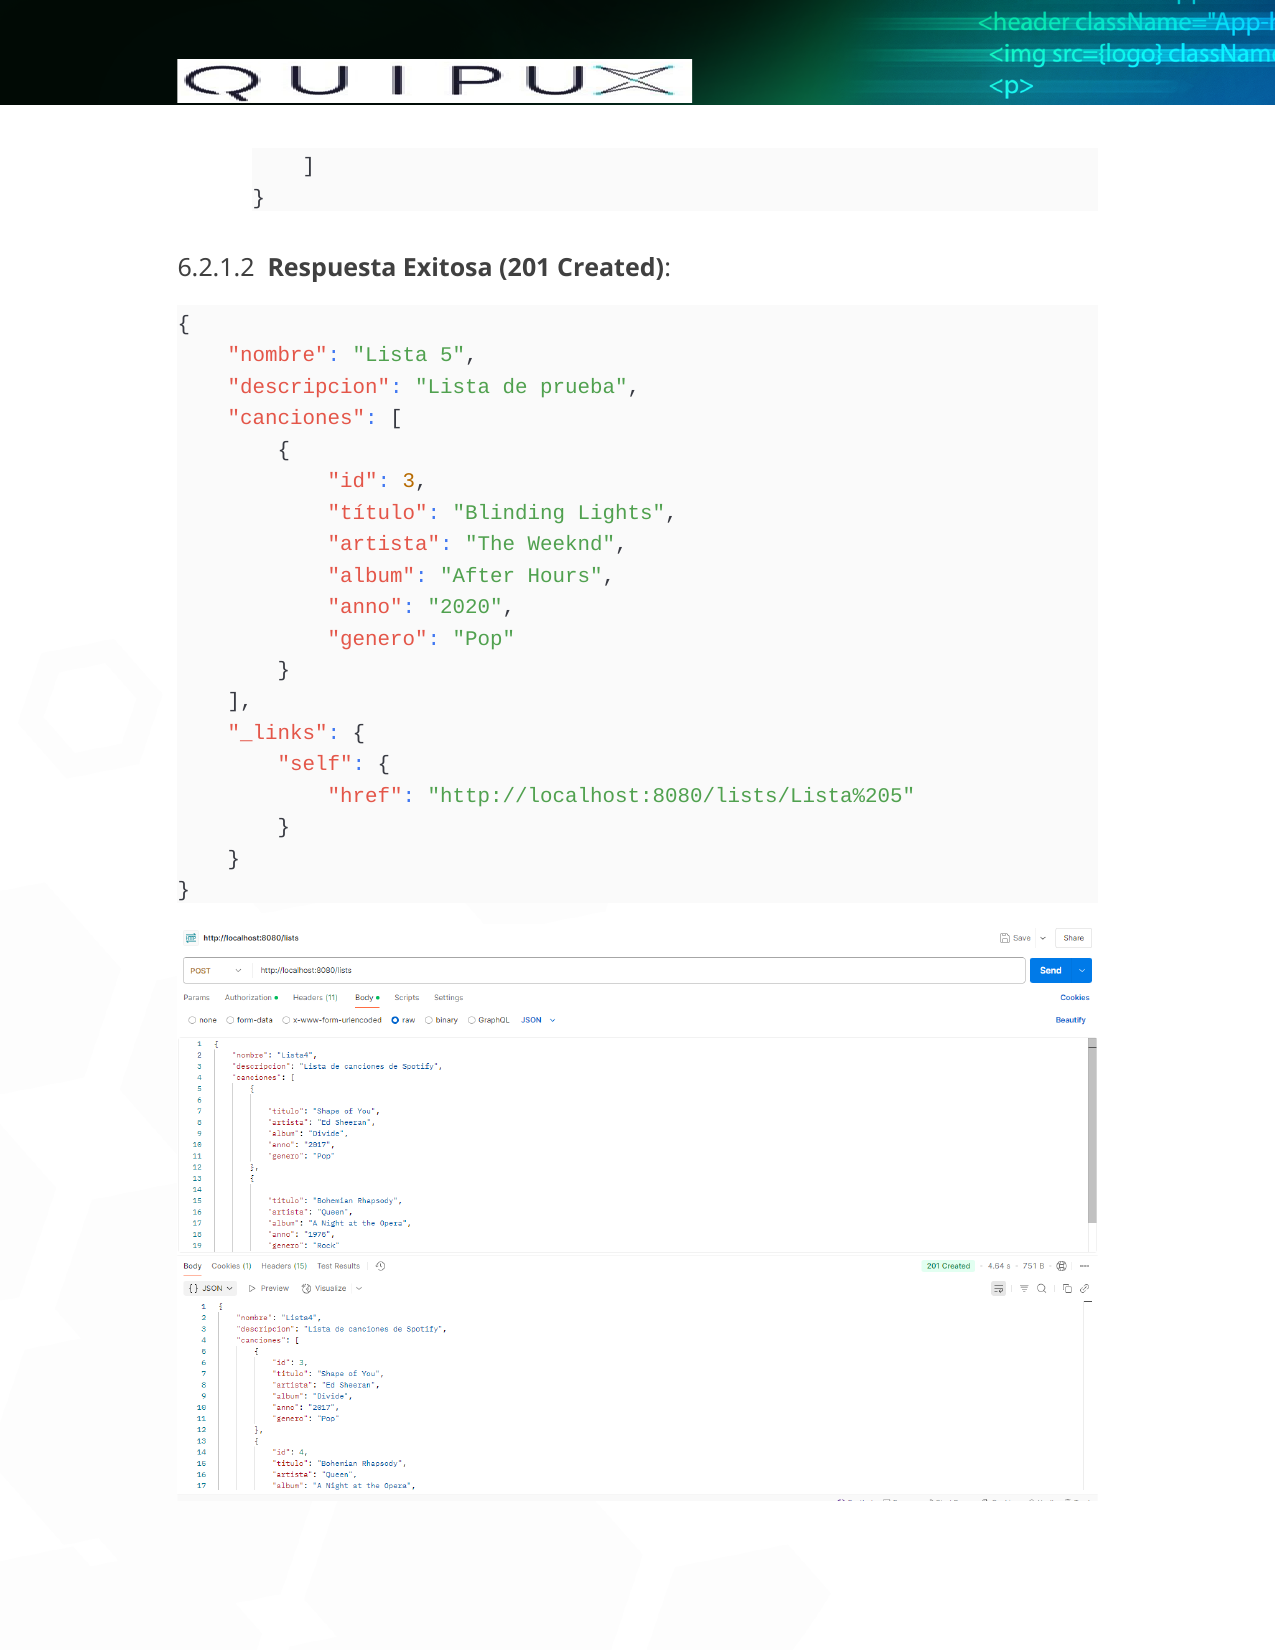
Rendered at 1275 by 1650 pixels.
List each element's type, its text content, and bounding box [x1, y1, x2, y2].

text "canciones": [ [177, 399, 1098, 431]
text "self": { [177, 746, 1098, 777]
text "nombre": "Lista 5", [177, 337, 1098, 368]
text } [177, 808, 1098, 840]
text ], [177, 683, 1098, 714]
text { [177, 431, 1098, 462]
picture [177, 59, 693, 103]
text "anno": "2020", [177, 588, 1098, 620]
text } [252, 179, 1098, 211]
text } [177, 651, 1098, 683]
picture [177, 924, 1098, 1501]
text { [177, 305, 1098, 337]
text } [177, 871, 1098, 903]
text "título": "Blinding Lights", [177, 494, 1098, 525]
text "href": "http://localhost:8080/lists/Lista%205" [177, 777, 1098, 808]
text } [177, 840, 1098, 871]
text "descripcion": "Lista de prueba", [177, 368, 1098, 399]
subtitle Respuesta Exitosa (201 Created): [177, 239, 1098, 284]
text ] [252, 148, 1098, 179]
text "_links": { [177, 714, 1098, 746]
text "genero": "Pop" [177, 620, 1098, 651]
text "id": 3, [177, 462, 1098, 494]
text "artista": "The Weeknd", [177, 525, 1098, 557]
text "album": "After Hours", [177, 557, 1098, 588]
